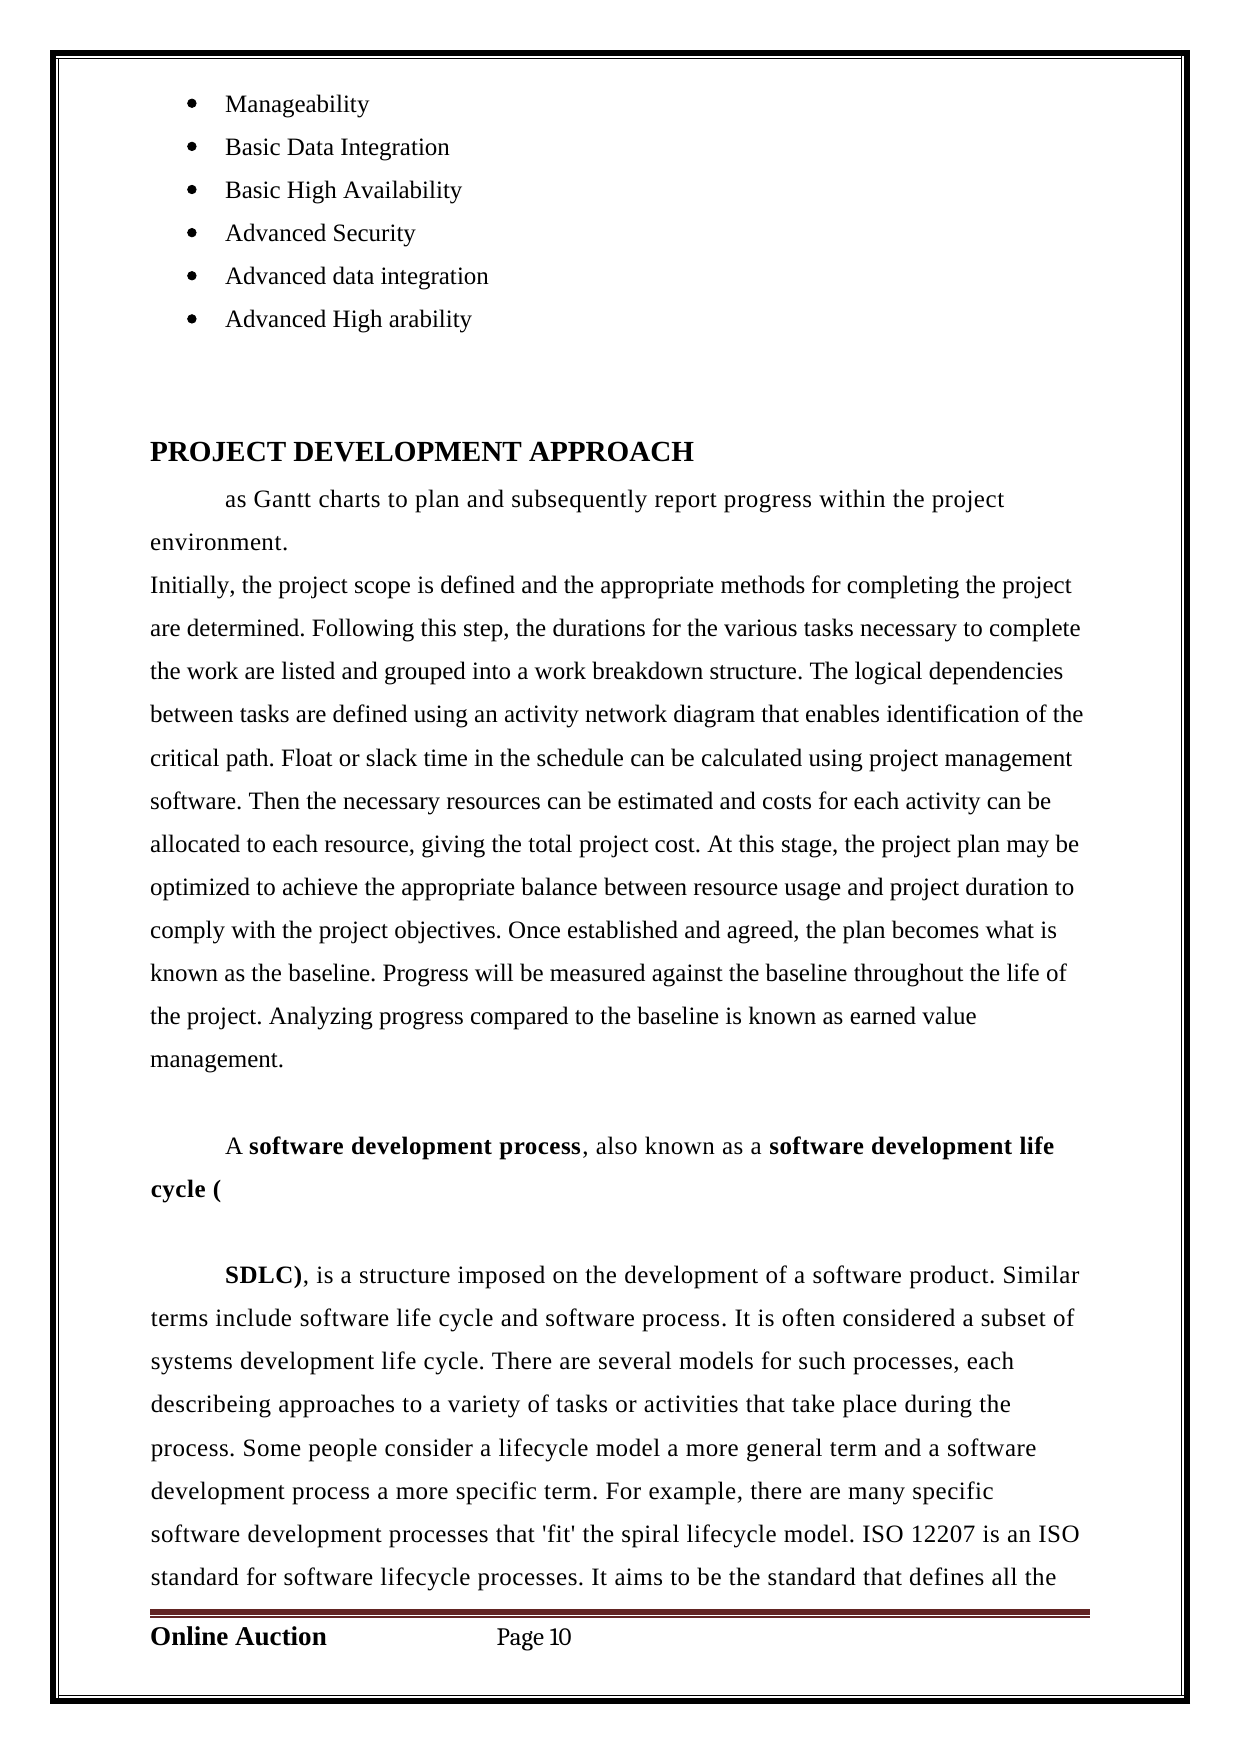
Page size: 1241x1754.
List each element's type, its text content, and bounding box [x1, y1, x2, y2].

text optimized to achieve the appropriate balance between resource usage and project duration to comply with the project objectives. Once established and agreed, the plan becomes what is known as the baseline. Progress will be measured against the baseline throughout the life of [150, 872, 1090, 987]
title SDLC), is a structure imposed on the development of a software product. Similar terms include software life cycle and software process. It is often considered a subset of systems development life cycle. There are several models for such processes, each describeing approaches to a variety of tasks or activities that take place during the process. Some people consider a lifecycle model a more general term and a software development process a more specific term. For example, there are many specific software development processes that 'fit' the spiral lifecycle model. ISO 12207 is an ISO standard for software lifecycle processes. It aims to be the standard that defines all the [151, 1260, 1090, 1591]
list Advanced Security [187, 218, 1090, 247]
text Initially, the project scope is defined and the appropriate methods for completing the project are determined. Following this step, the durations for the various tasks necessary to complete the work are listed and grouped into a work breakdown structure. The logical dependencies between tasks are defined using an activity network diagram that enables identification of the critical path. Float or slack time in the schedule can be calculated using project management software. Then the necessary resources can be estimated and costs for each activity can be allocated to each resource, giving the total project cost. At this stage, the project plan may be [150, 570, 1090, 858]
title PROJECT DEVELOPMENT APPROACH [150, 434, 1090, 467]
text the project. Analyzing progress compared to the baseline is known as earned value management. [150, 1001, 1090, 1073]
list Basic High Availability [187, 175, 1090, 204]
list Basic Data Integration [187, 132, 1090, 161]
list Advanced High arability [187, 304, 1090, 333]
title A software development process, also known as a software development life cycle ( [151, 1131, 1090, 1203]
list Advanced data integration [187, 261, 1090, 290]
title as Gantt charts to plan and subsequently report progress within the project environment. [150, 484, 1090, 556]
list Manageability [187, 89, 1090, 117]
